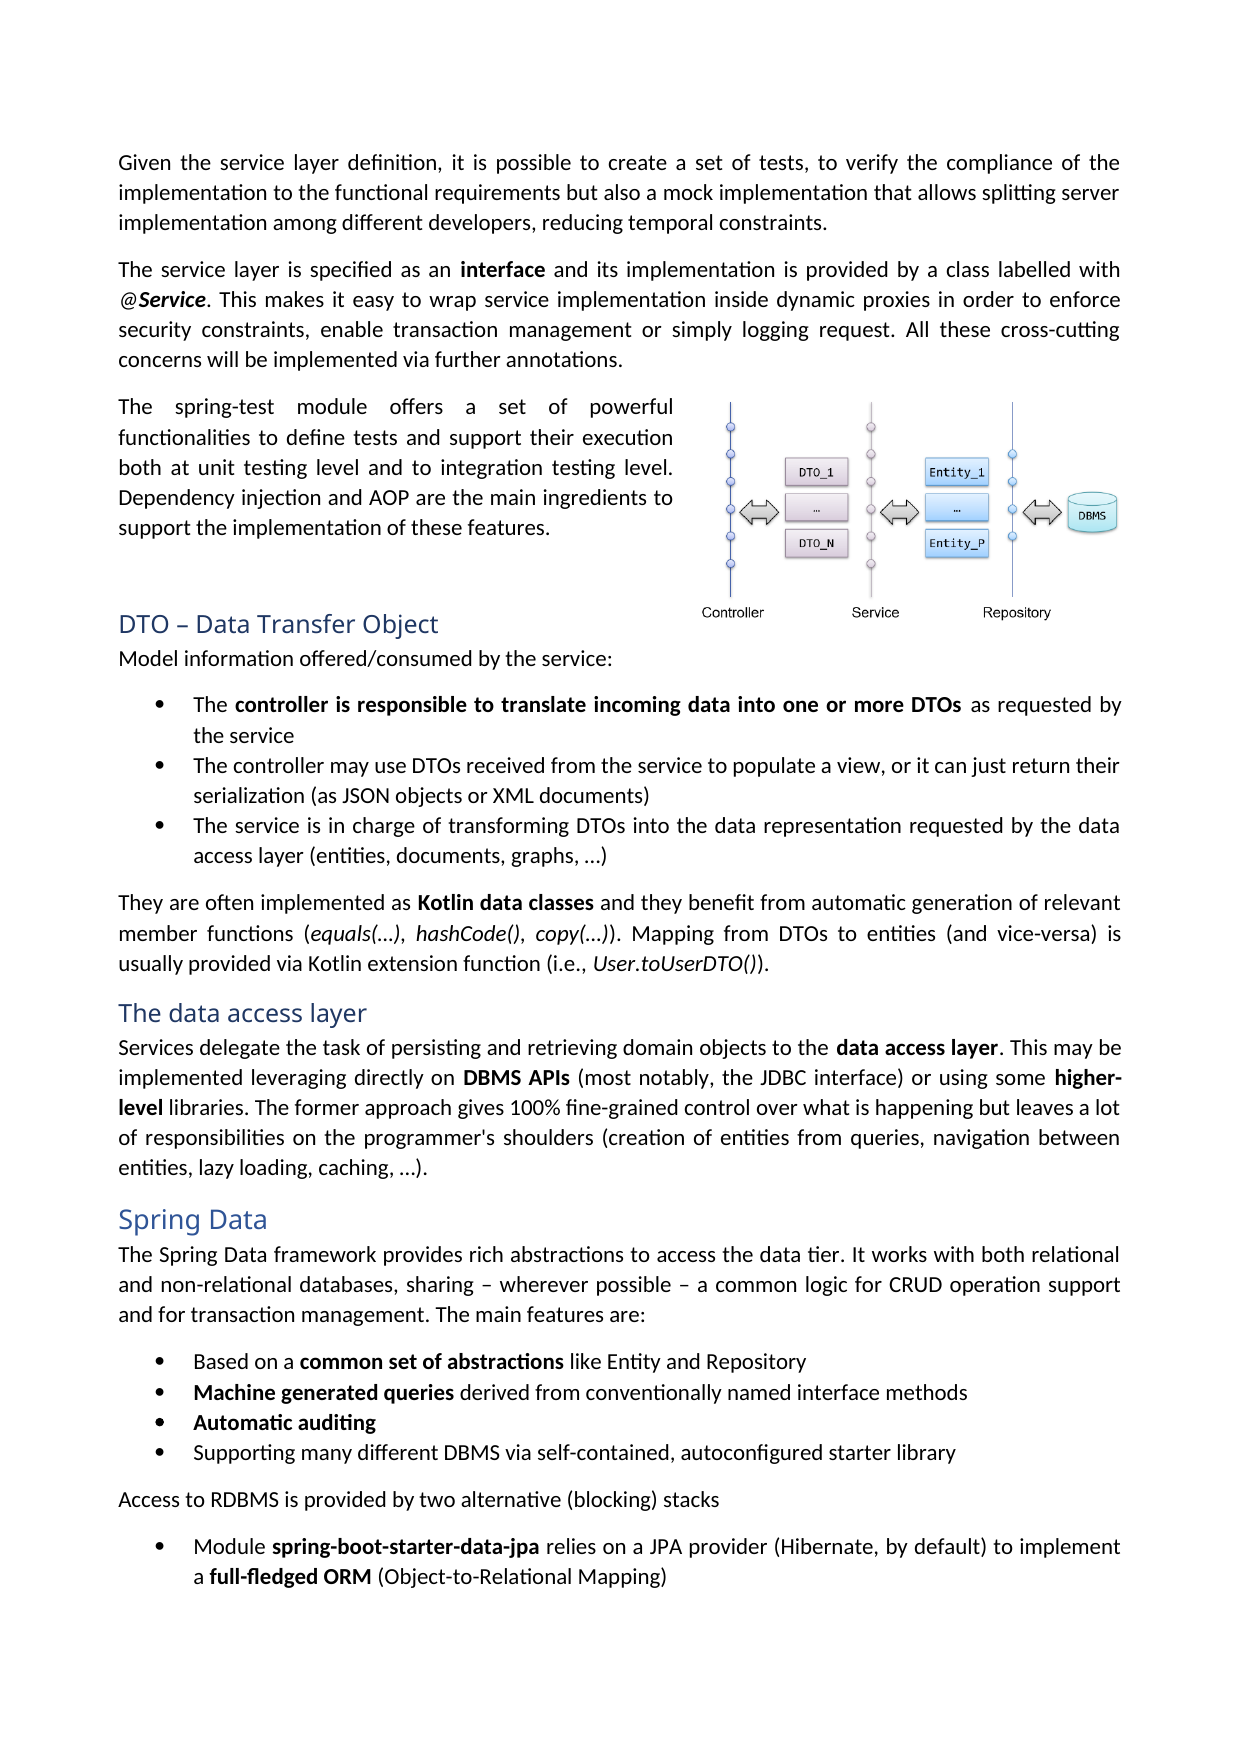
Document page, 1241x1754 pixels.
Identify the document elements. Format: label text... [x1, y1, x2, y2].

picture [693, 393, 1123, 627]
list The controller may use DTOs received from the service to populate a view, or it can just return their serialization (as JSON objects or XML documents) [156, 751, 1122, 809]
list The service is in charge of transforming DTOs into the data representation requested by the data access layer (entities, documents, graphs, …) [156, 811, 1122, 870]
list Module spring-boot-starter-data-jpa relies on a JPA provider (Hibernate, by default) to implement a full-fledged ORM (Object-to-Relational Mapping) [156, 1532, 1122, 1590]
list The controller is responsible to translate incoming data into one or more DTOs as requested by the service [156, 691, 1122, 749]
list Based on a common set of abstractions like Entity and Repository [156, 1347, 1122, 1375]
list Automatic auditing [156, 1408, 1122, 1436]
subtitle The data access layer [118, 996, 1122, 1030]
text Given the service layer definition, it is possible to create a set of tests, to verify the compliance of the implementation to the functional requirements but also a mock implementation that allows splitting server implementation among different developers, reducing temporal constraints. [118, 148, 1122, 236]
text The Spring Data framework provides rich abstractions to access the data tier. It works with both relational and non-relational databases, sharing – wherever possible – a common logic for CRUD operation support and for transaction management. The main features are: [118, 1240, 1122, 1328]
text The spring-test module offers a set of powerful functionalities to define tests and support their execution both at unit testing level and to integration testing level. Dependency injection and AOP are the main ingredients to support the implementation of these features. [118, 392, 1122, 541]
text The service layer is specified as an interface and its implementation is provided by a class labelled with @Service. This makes it easy to wrap service implementation inside dynamic proxies in order to enforce security constraints, enable transaction management or simply logging request. All these cross-cutting concerns will be implemented via further annotations. [118, 255, 1122, 373]
text Model information offered/consumed by the service: [118, 644, 1122, 672]
text Services delegate the task of persisting and retrieving domain objects to the data access layer. This may be implemented leveraging directly on DBMS APIs (most notably, the JDBC interface) or using some higher-level libraries. The former approach gives 100% fine-grained control over what is happening but leaves a lot of responsibilities on the programmer's shoulders (creation of entities from queries, navigation between entities, lazy loading, caching, …). [118, 1033, 1122, 1181]
list Machine generated queries derived from conventionally named interface methods [156, 1378, 1122, 1406]
list Supporting many different DBMS via self-contained, autoconfigured starter library [156, 1438, 1122, 1466]
subtitle Spring Data [118, 1200, 1122, 1237]
text They are often implemented as Kotlin data classes and they benefit from automatic generation of relevant member functions (equals(…), hashCode(), copy(…)). Mapping from DTOs to entities (and vice-versa) is usually provided via Kotlin extension function (i.e., User.toUserDTO()). [118, 888, 1122, 977]
subtitle DTO – Data Transfer Object [118, 607, 1122, 641]
text Access to RDBMS is provided by two alternative (blocking) stacks [118, 1485, 1122, 1513]
